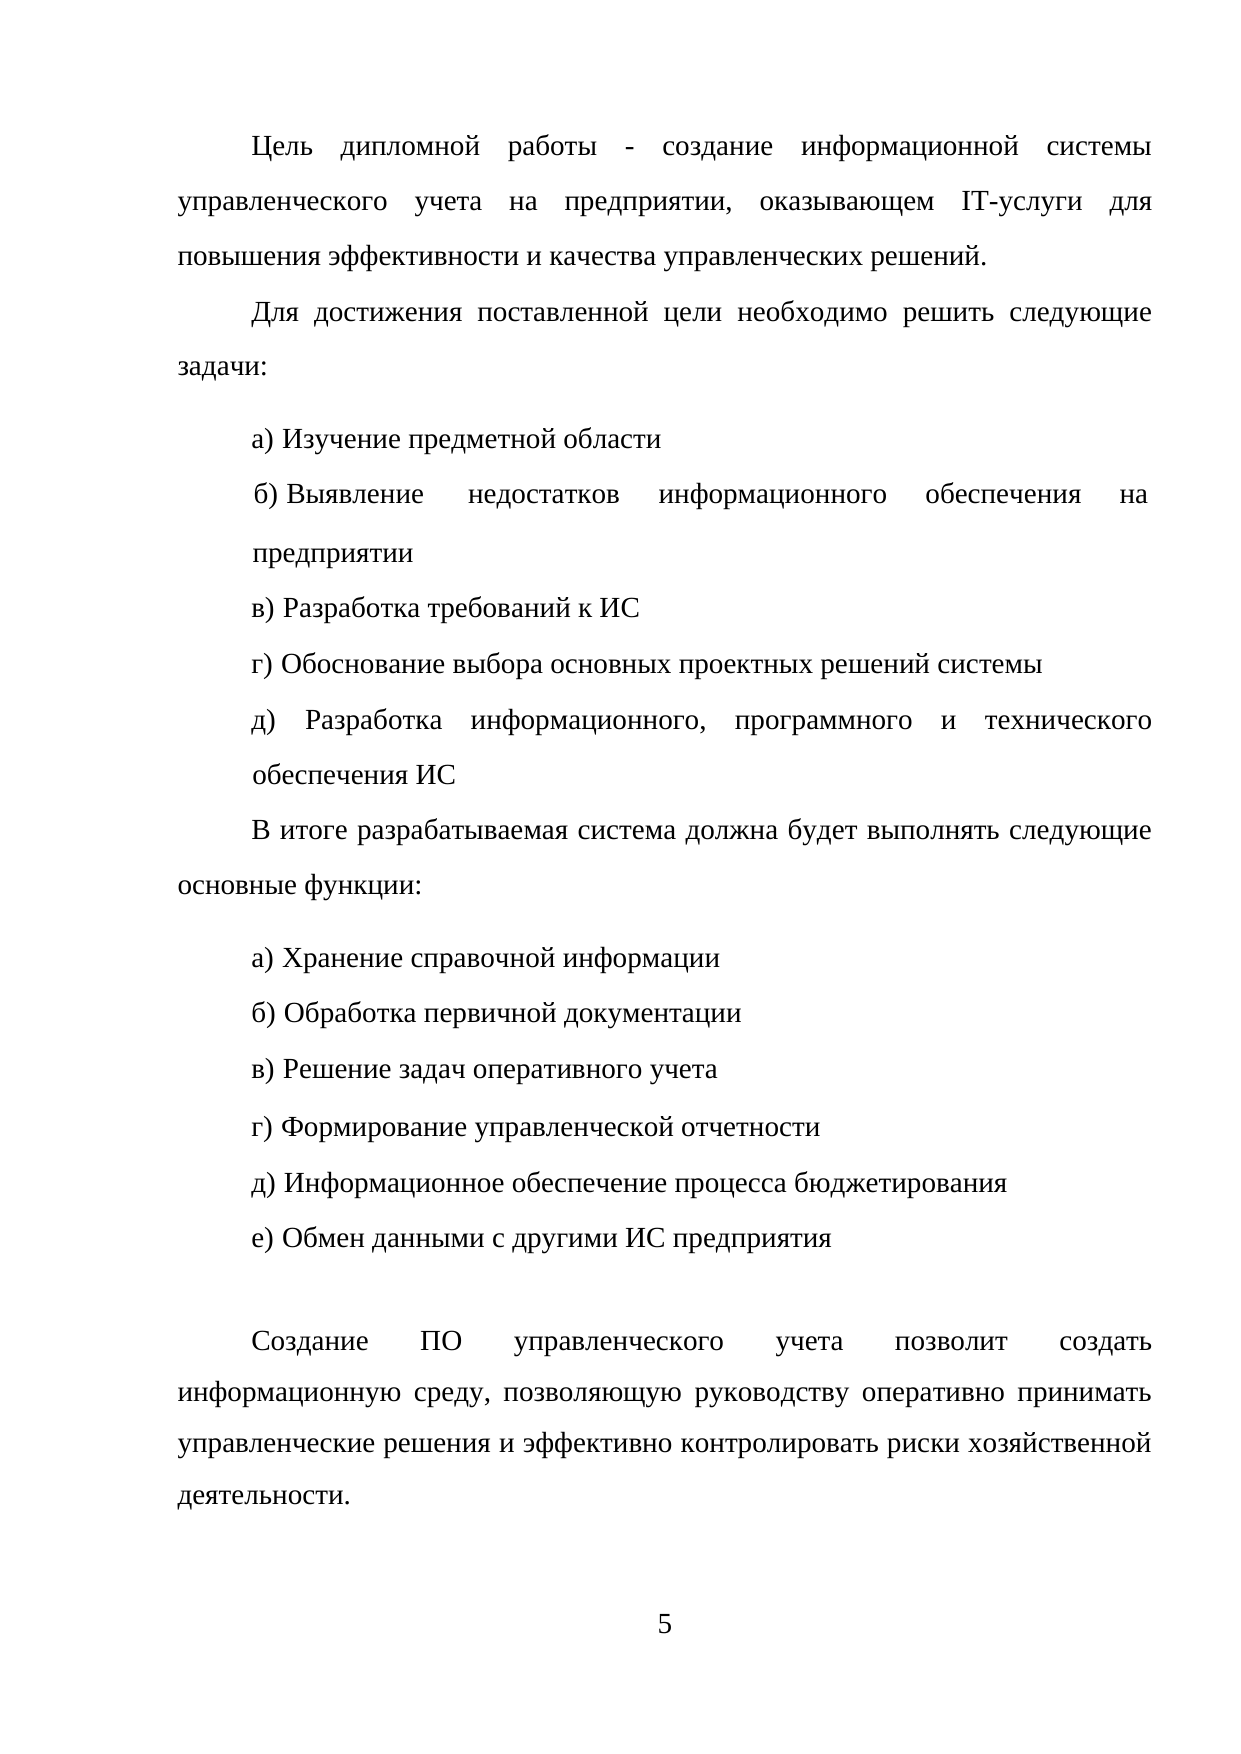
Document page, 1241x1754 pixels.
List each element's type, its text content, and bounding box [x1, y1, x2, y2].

text Создание ПО управленческого учета позволит создать информационную среду, позволяющую руководству оперативно принимать управленческие решения и эффективно контролировать риски хозяйственной деятельности. [177, 1323, 1153, 1510]
text Цель дипломной работы - создание информационной системы управленческого учета на предприятии, оказывающем IT-услуги для повышения эффективности и качества управленческих решений. [177, 128, 1153, 272]
text д) Разработка информационного, программного и технического обеспечения ИС [251, 702, 1153, 791]
text Для достижения поставленной цели необходимо решить следующие задачи: [177, 294, 1153, 382]
text г) Формирование управленческой отчетности [251, 1109, 1153, 1143]
text В итоге разрабатываемая система должна будет выполнять следующие основные функции: [177, 812, 1153, 901]
text д) Информационное обеспечение процесса бюджетирования [251, 1165, 1153, 1198]
text предприятии [252, 535, 1153, 568]
text в) Разработка требований к ИС [251, 590, 1153, 624]
text а) Изучение предметной области [251, 421, 1153, 454]
text а) Хранение справочной информации [251, 940, 1153, 973]
text б) Обработка первичной документации [251, 996, 1153, 1029]
text е) Обмен данными с другими ИС предприятия [251, 1221, 1153, 1254]
text г) Обоснование выбора основных проектных решений системы [251, 646, 1153, 680]
text в) Решение задач оперативного учета [251, 1051, 1153, 1085]
text б) Выявление недостатков информационного обеспечения на [146, 477, 1181, 510]
